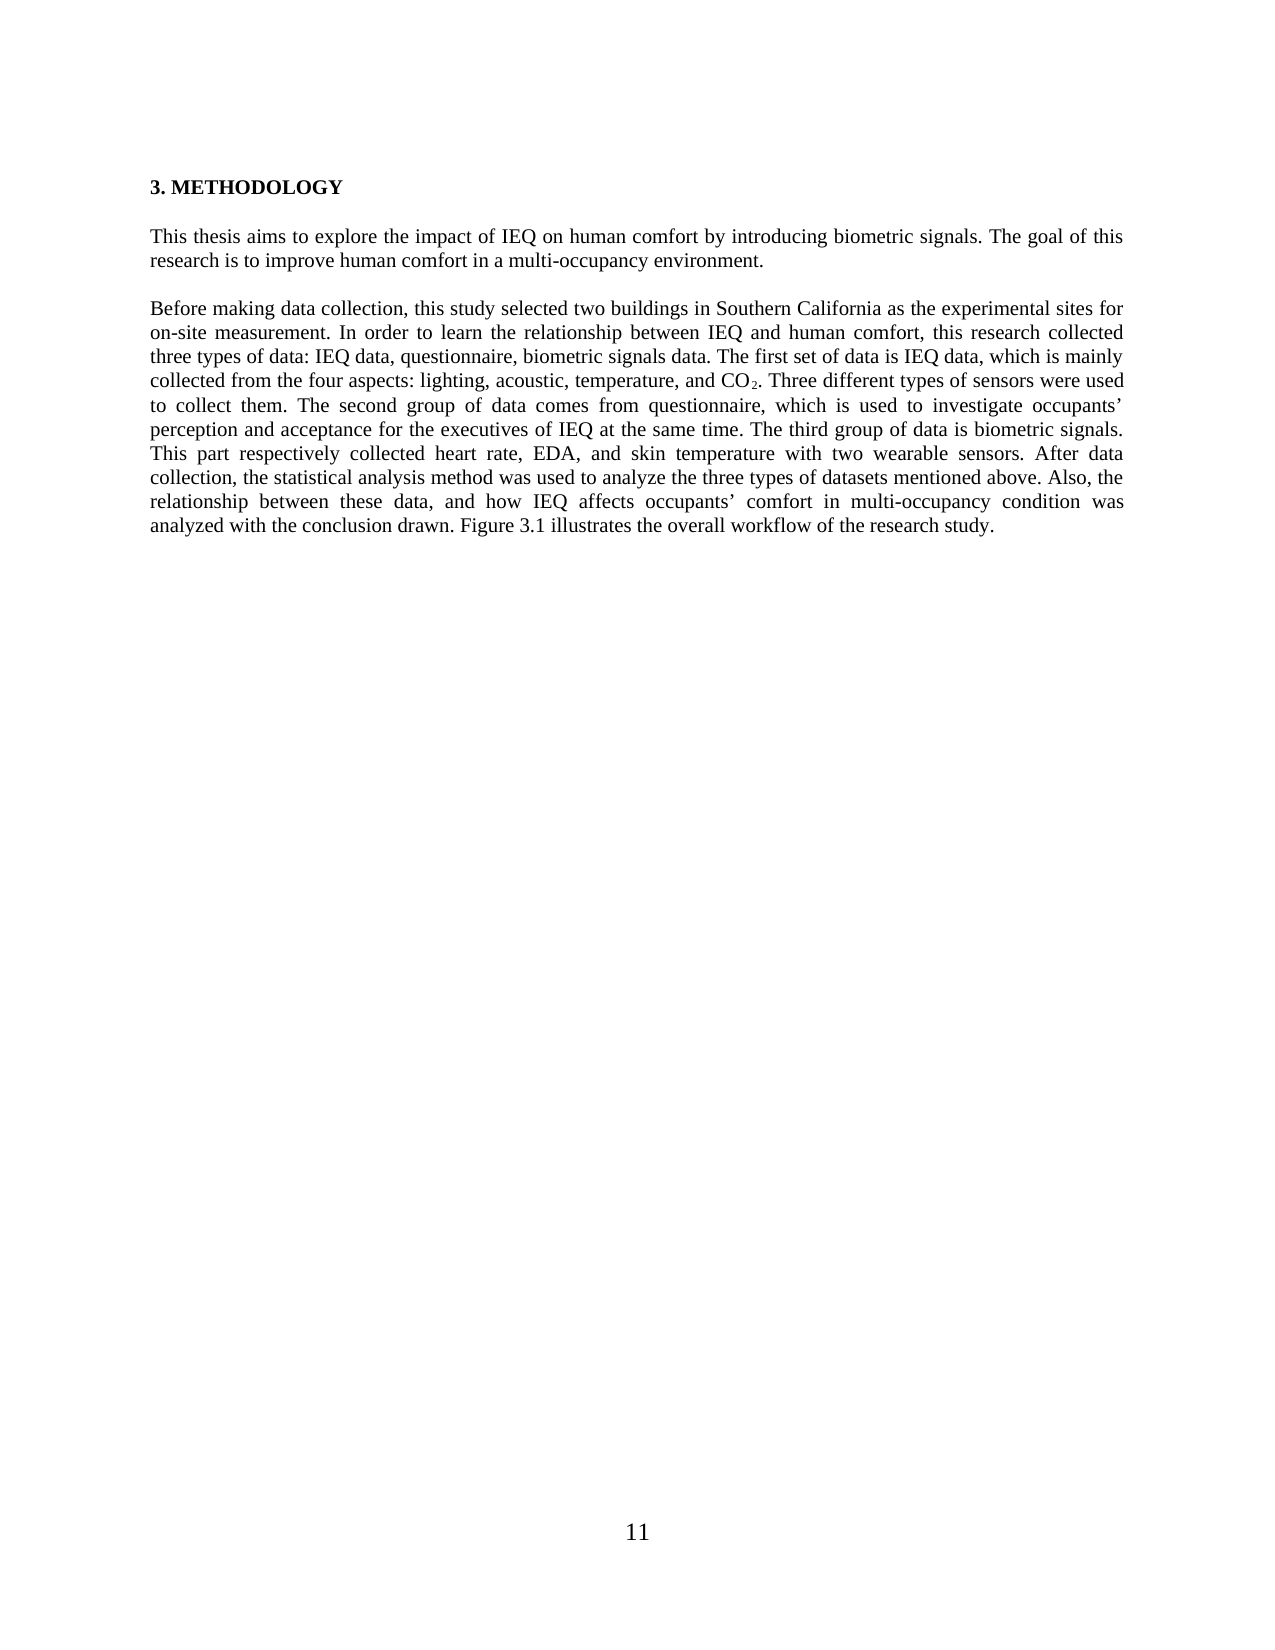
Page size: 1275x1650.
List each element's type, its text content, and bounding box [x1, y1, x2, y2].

text This thesis aims to explore the impact of IEQ on human comfort by introducing biometric signals. The goal of this research is to improve human comfort in a multi-occupancy environment. [150, 224, 1125, 272]
text Before making data collection, this study selected two buildings in Southern California as the experimental sites for on-site measurement. In order to learn the relationship between IEQ and human comfort, this research collected three types of data: IEQ data, questionnaire, biometric signals data. The first set of data is IEQ data, which is mainly collected from the four aspects: lighting, acoustic, temperature, and CO2. Three different types of sensors were used to collect them. The second group of data comes from questionnaire, which is used to investigate occupants’ perception and acceptance for the executives of IEQ at the same time. The third group of data is biometric signals. This part respectively collected heart rate, EDA, and skin temperature with two wearable sensors. After data collection, the statistical analysis method was used to analyze the three types of datasets mentioned above. Also, the relationship between these data, and how IEQ affects occupants’ comfort in multi-occupancy condition was analyzed with the conclusion drawn. Figure 3.1 illustrates the overall workflow of the research study. [150, 296, 1125, 537]
subtitle 3. METHODOLOGY [150, 175, 1125, 199]
